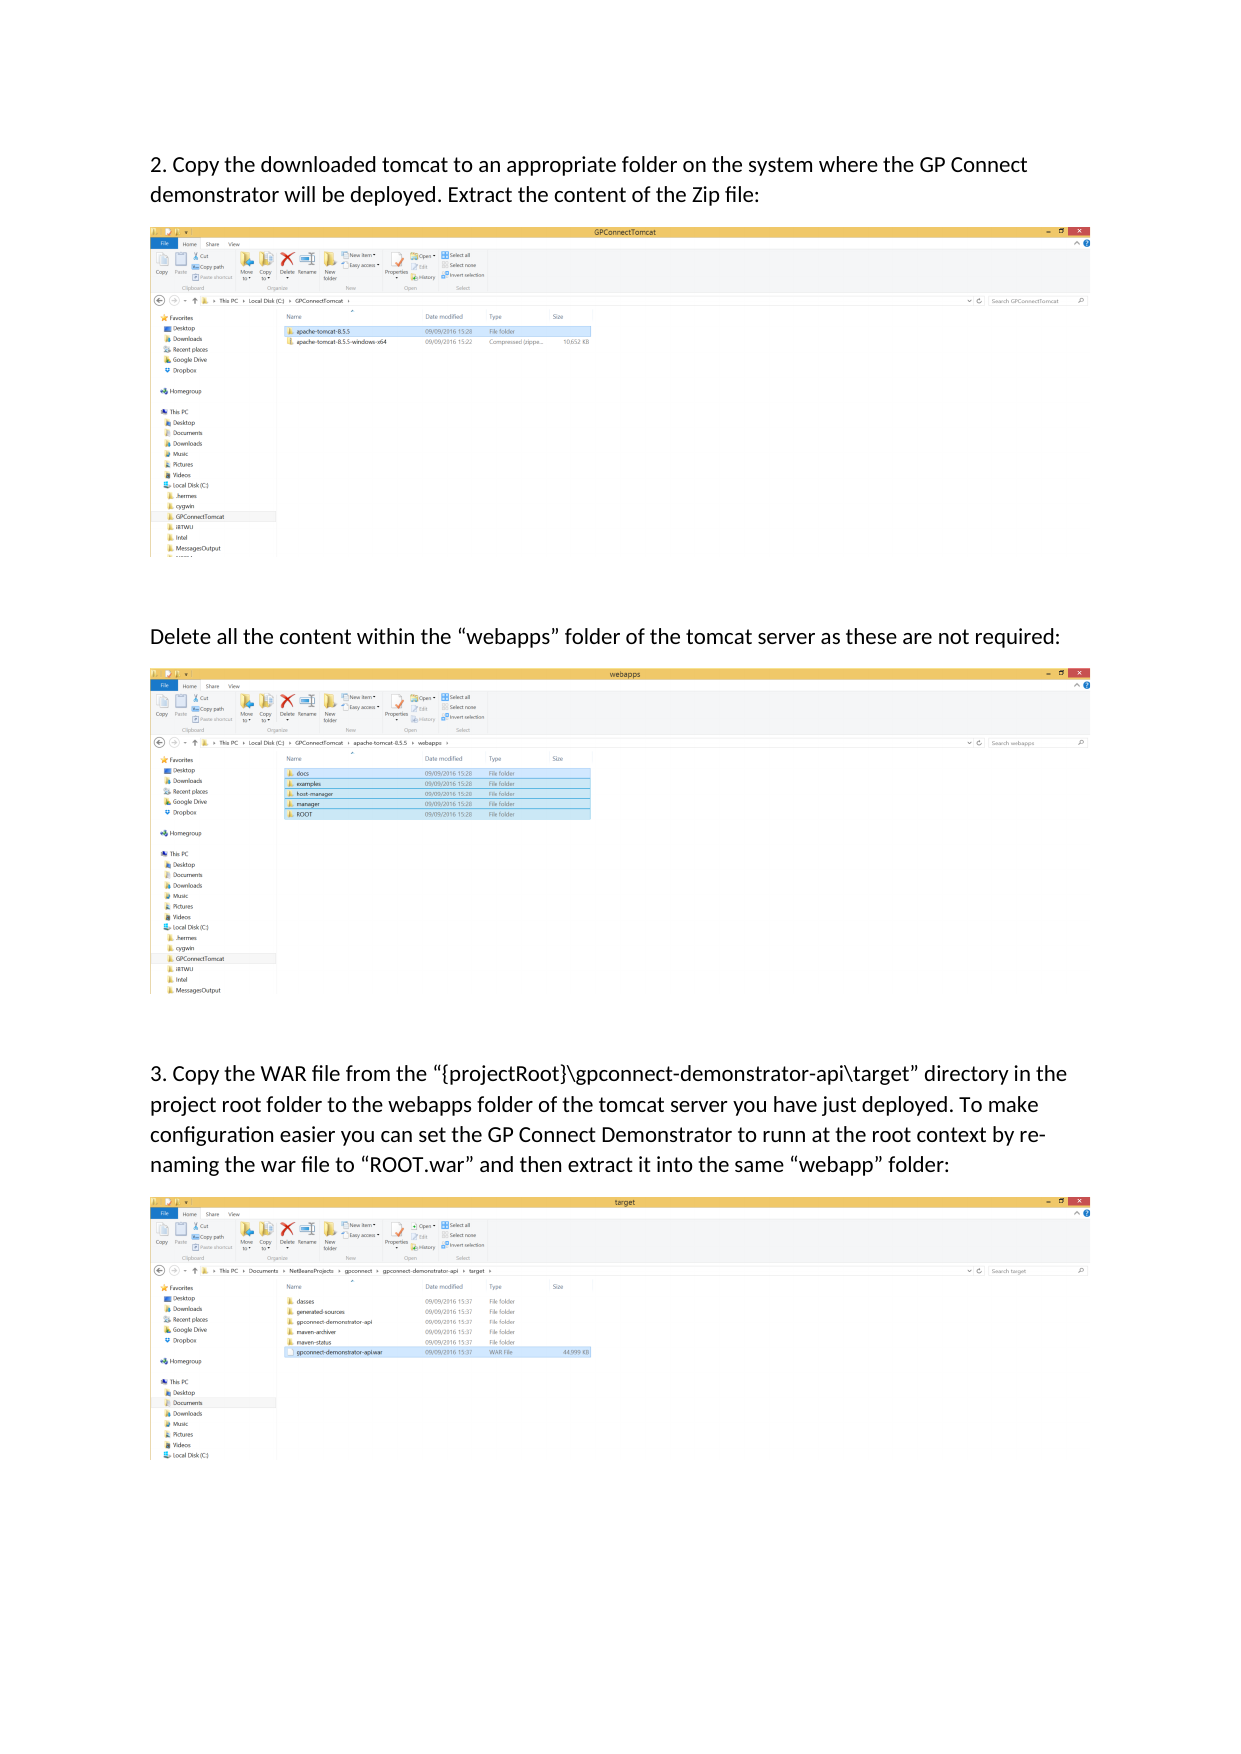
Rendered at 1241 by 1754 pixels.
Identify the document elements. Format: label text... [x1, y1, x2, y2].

text 2. Copy the downloaded tomcat to an appropriate folder on the system where the GP Connect demonstrator will be deployed. Extract the content of the Zip file: [150, 150, 1090, 208]
picture [150, 1197, 1091, 1460]
picture [150, 227, 1091, 557]
text Delete all the content within the “webapps” folder of the tomcat server as these are not required: [150, 622, 1090, 650]
picture [150, 668, 1091, 994]
text 3. Copy the WAR file from the “{projectRoot}\gpconnect-demonstrator-api\target” directory in the project root folder to the webapps folder of the tomcat server you have just deployed. To make configuration easier you can set the GP Connect Demonstrator to runn at the root context by re-naming the war file to “ROOT.war” and then extract it into the same “webapp” folder: [150, 1059, 1090, 1178]
